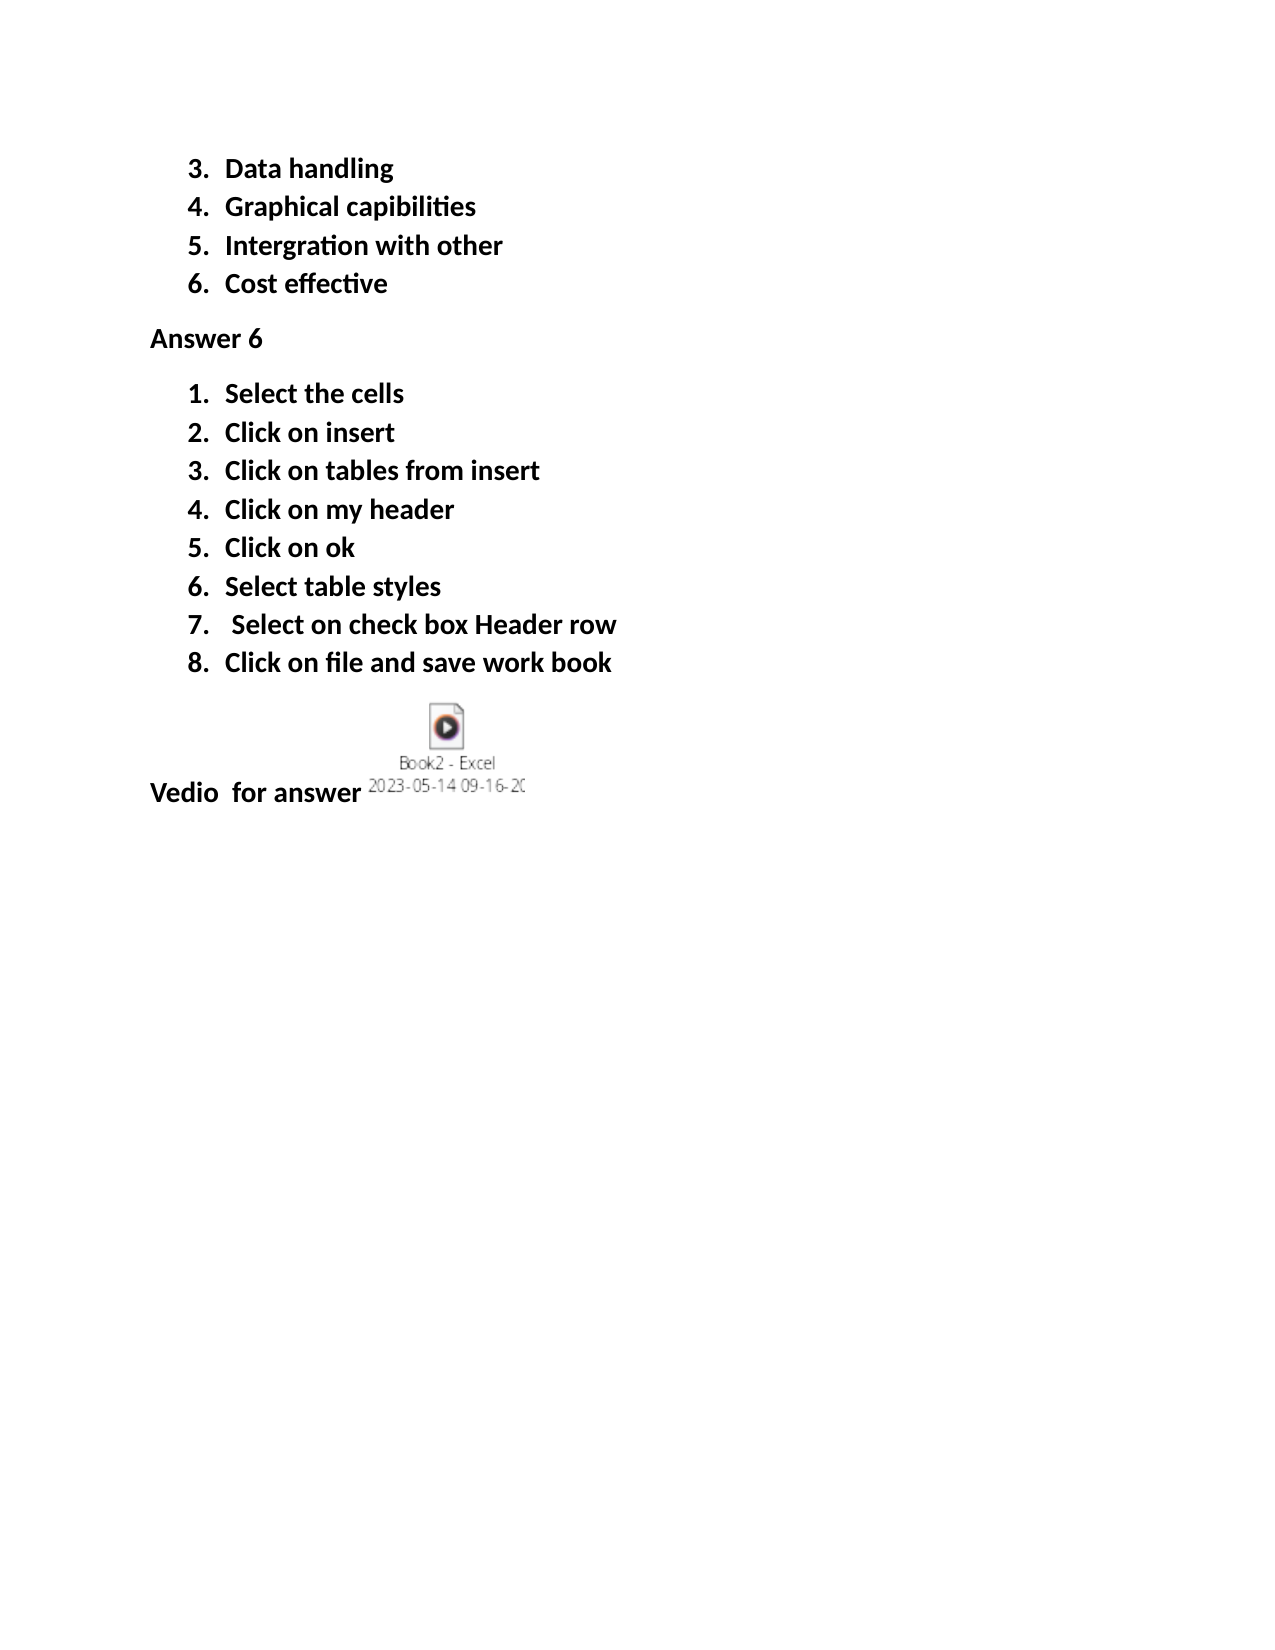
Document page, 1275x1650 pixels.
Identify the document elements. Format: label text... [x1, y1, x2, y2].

text Vedio for answer [150, 700, 1125, 809]
list Cost effective [187, 265, 1125, 301]
list Intergration with other [187, 227, 1125, 262]
list Click on file and save work book [187, 644, 1125, 680]
list Click on ok [187, 529, 1125, 565]
list Click on my header [187, 491, 1125, 526]
list Select the cells [187, 376, 1125, 411]
list Click on tables from insert [187, 452, 1125, 488]
list Select table styles [187, 568, 1125, 603]
list Select on check box Header row [187, 606, 1125, 642]
list Graphical capibilities [187, 188, 1125, 224]
list Data handling [187, 150, 1125, 186]
list Click on insert [187, 414, 1125, 449]
text Answer 6 [150, 320, 1125, 356]
